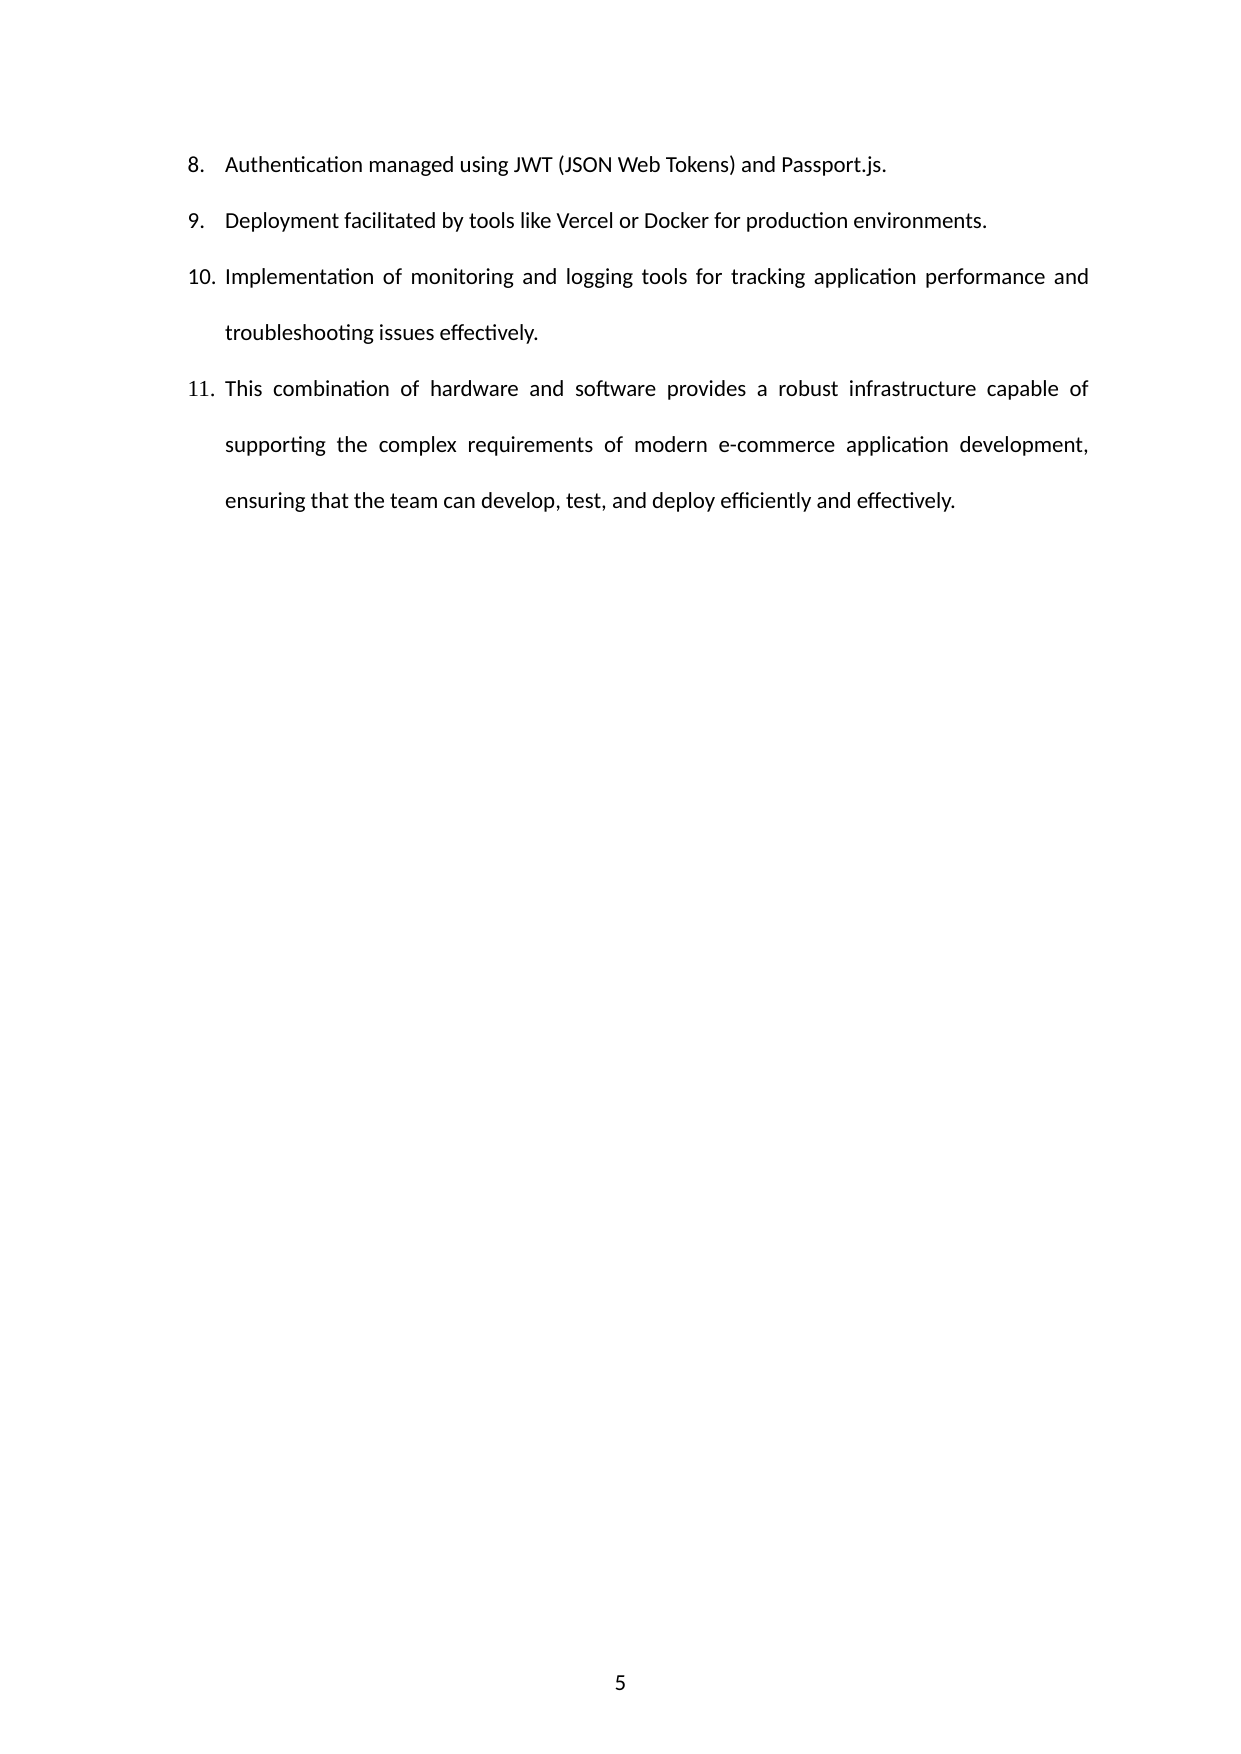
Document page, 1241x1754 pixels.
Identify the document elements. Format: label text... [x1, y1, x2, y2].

list Implementation of monitoring and logging tools for tracking application performance and troubleshooting issues effectively. [187, 262, 1090, 346]
list Authentication managed using JWT (JSON Web Tokens) and Passport.js. [187, 150, 1090, 178]
list Deployment facilitated by tools like Vercel or Docker for production environments. [187, 206, 1090, 234]
list This combination of hardware and software provides a robust infrastructure capable of supporting the complex requirements of modern e-commerce application development, ensuring that the team can develop, test, and deploy efficiently and effectively. [187, 374, 1090, 514]
